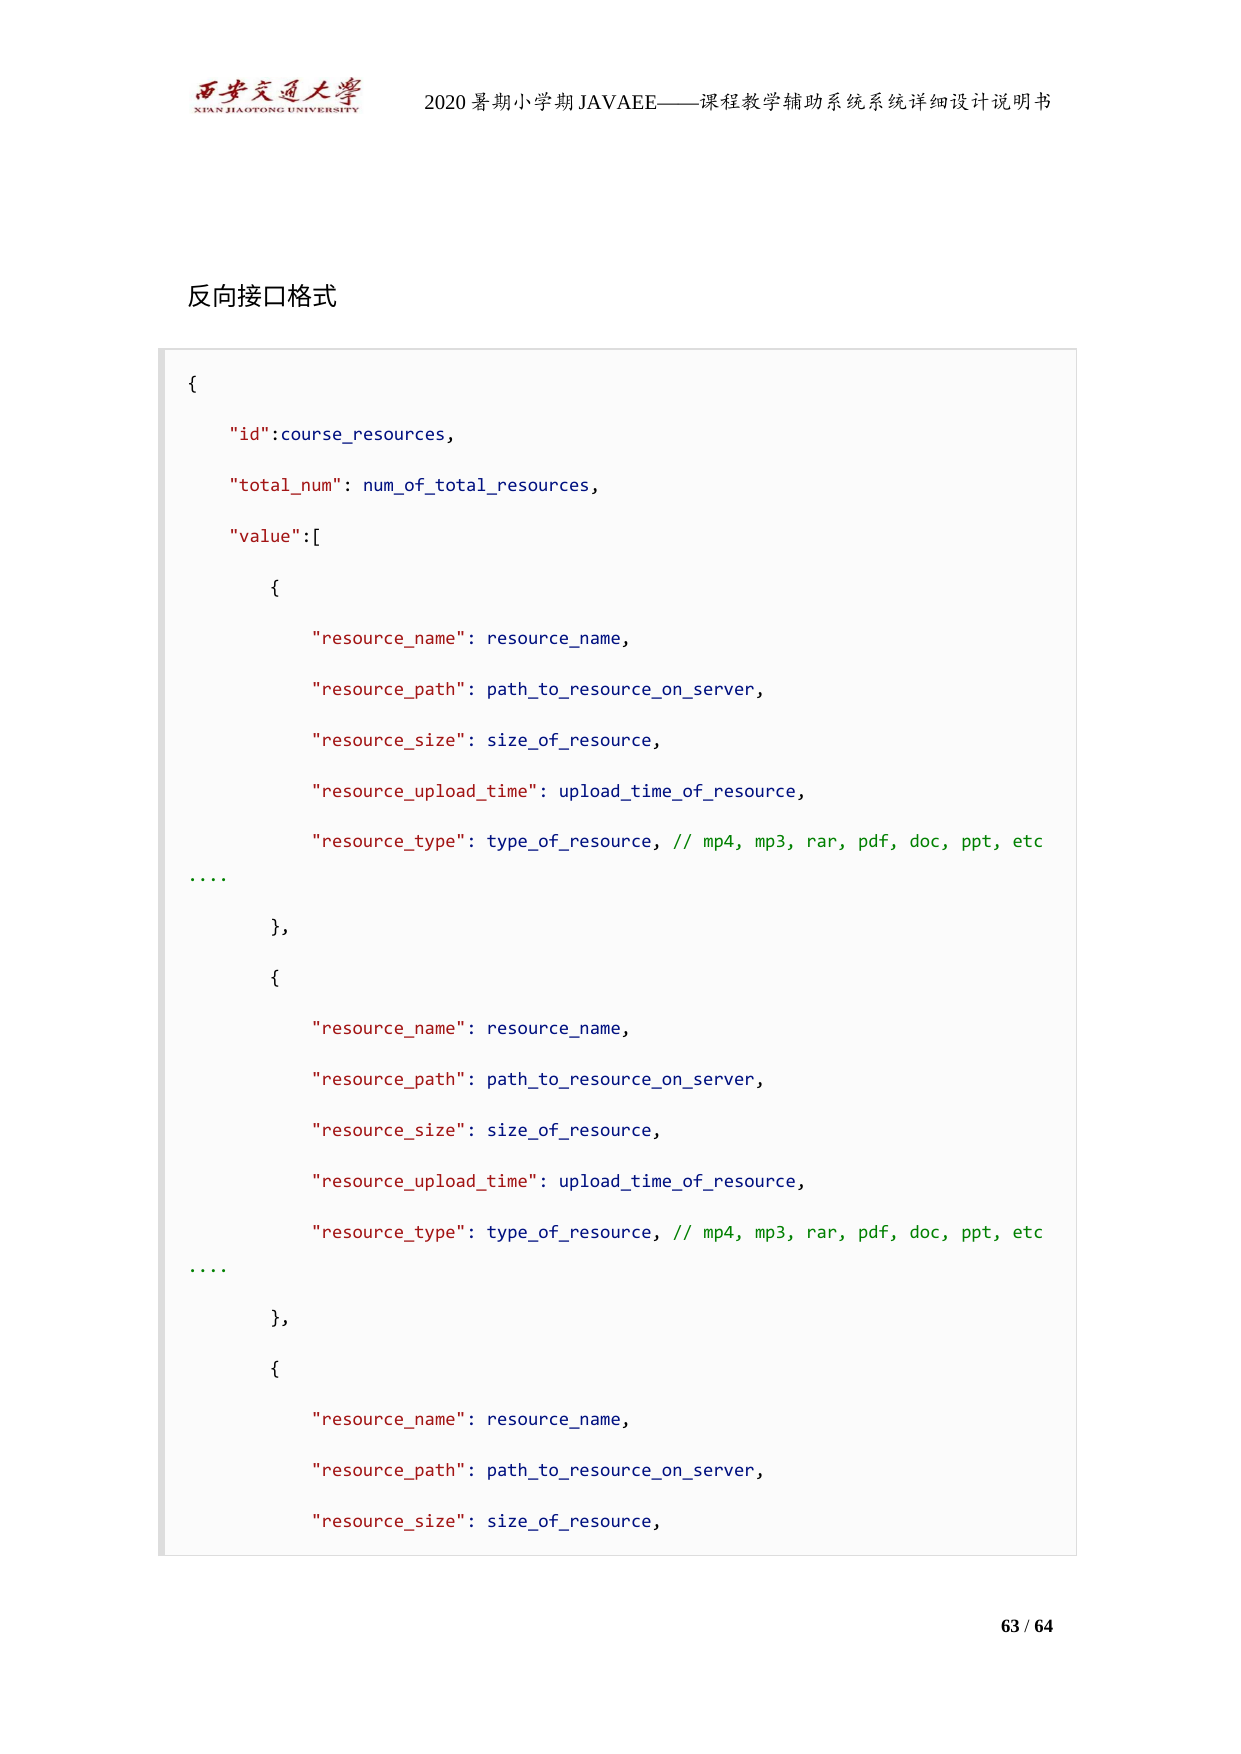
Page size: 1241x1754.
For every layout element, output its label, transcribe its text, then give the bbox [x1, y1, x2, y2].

text { [165, 552, 1076, 603]
text { [165, 942, 1076, 993]
text "resource_name": resource_name, [165, 993, 1076, 1044]
text "resource_size": size_of_resource, [165, 1095, 1076, 1146]
text "resource_name": resource_name, [165, 1384, 1076, 1435]
text "resource_size": size_of_resource, [165, 705, 1076, 756]
text "resource_type": type_of_resource, // mp4, mp3, rar, pdf, doc, ppt, etc.... [165, 807, 1076, 891]
text { [165, 350, 1076, 399]
text }, [165, 1282, 1076, 1333]
text "resource_path": path_to_resource_on_server, [165, 654, 1076, 705]
text { [165, 1333, 1076, 1384]
text }, [165, 891, 1076, 942]
text "total_num": num_of_total_resources, [165, 450, 1076, 501]
text "value":[ [165, 501, 1076, 552]
text "resource_path": path_to_resource_on_server, [165, 1044, 1076, 1095]
text "resource_path": path_to_resource_on_server, [165, 1435, 1076, 1486]
text 反向接口格式 [187, 260, 1053, 328]
picture [189, 77, 364, 114]
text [165, 1197, 1076, 1282]
text "id":course_resources, [165, 399, 1076, 450]
text "resource_upload_time": upload_time_of_resource, [165, 1146, 1076, 1197]
text "resource_upload_time": upload_time_of_resource, [165, 756, 1076, 807]
text "resource_name": resource_name, [165, 603, 1076, 654]
text "resource_size": size_of_resource, [165, 1486, 1076, 1555]
